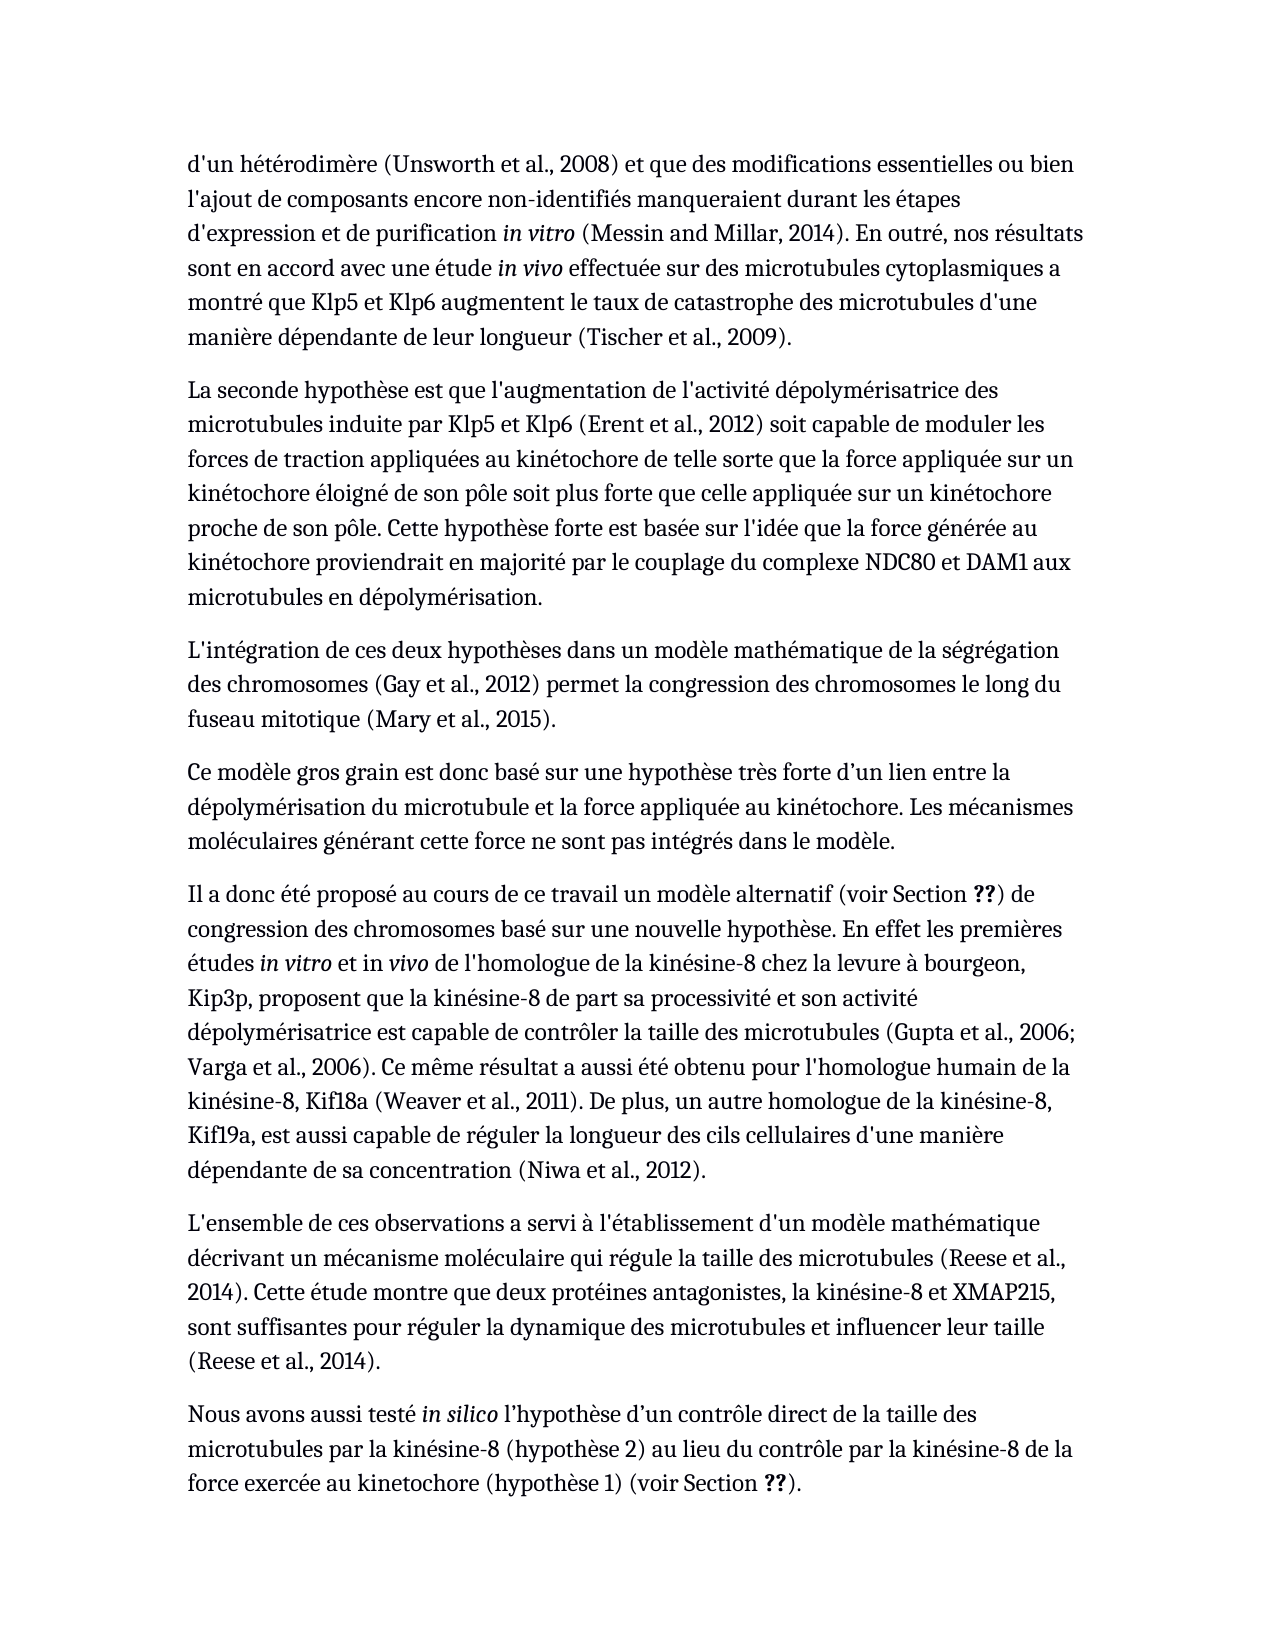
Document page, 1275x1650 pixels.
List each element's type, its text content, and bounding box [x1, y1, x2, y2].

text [187, 150, 1087, 351]
text Nous avons aussi testé in silico l’hypothèse d’un contrôle direct de la taille des microtubules par la kinésine-8 (hypothèse 2) au lieu du contrôle par la kinésine-8 de la force exercée au kinetochore (hypothèse 1) (voir Section ??). [187, 1400, 1087, 1498]
text La seconde hypothèse est que l'augmentation de l'activité dépolymérisatrice des microtubules induite par Klp5 et Klp6 (Erent et al., 2012) soit capable de moduler les forces de traction appliquées au kinétochore de telle sorte que la force appliquée sur un kinétochore éloigné de son pôle soit plus forte que celle appliquée sur un kinétochore proche de son pôle. Cette hypothèse forte est basée sur l'idée que la force générée au kinétochore proviendrait en majorité par le couplage du complexe NDC80 et DAM1 aux microtubules en dépolymérisation. [187, 376, 1087, 611]
text L'ensemble de ces observations a servi à l'établissement d'un modèle mathématique décrivant un mécanisme moléculaire qui régule la taille des microtubules (Reese et al., 2014). Cette étude montre que deux protéines antagonistes, la kinésine-8 et XMAP215, sont suffisantes pour réguler la dynamique des microtubules et influencer leur taille (Reese et al., 2014). [187, 1209, 1087, 1376]
text Il a donc été proposé au cours de ce travail un modèle alternatif (voir Section ??) de congression des chromosomes basé sur une nouvelle hypothèse. En effet les premières études in vitro et in vivo de l'homologue de la kinésine-8 chez la levure à bourgeon, Kip3p, proposent que la kinésine-8 de part sa processivité et son activité dépolymérisatrice est capable de contrôler la taille des microtubules (Gupta et al., 2006; Varga et al., 2006). Ce même résultat a aussi été obtenu pour l'homologue humain de la kinésine-8, Kif18a (Weaver et al., 2011). De plus, un autre homologue de la kinésine-8, Kif19a, est aussi capable de réguler la longueur des cils cellulaires d'une manière dépendante de sa concentration (Niwa et al., 2012). [187, 880, 1087, 1185]
text L'intégration de ces deux hypothèses dans un modèle mathématique de la ségrégation des chromosomes (Gay et al., 2012) permet la congression des chromosomes le long du fuseau mitotique (Mary et al., 2015). [187, 636, 1087, 733]
text Ce modèle gros grain est donc basé sur une hypothèse très forte d’un lien entre la dépolymérisation du microtubule et la force appliquée au kinétochore. Les mécanismes moléculaires générant cette force ne sont pas intégrés dans le modèle. [187, 758, 1087, 856]
